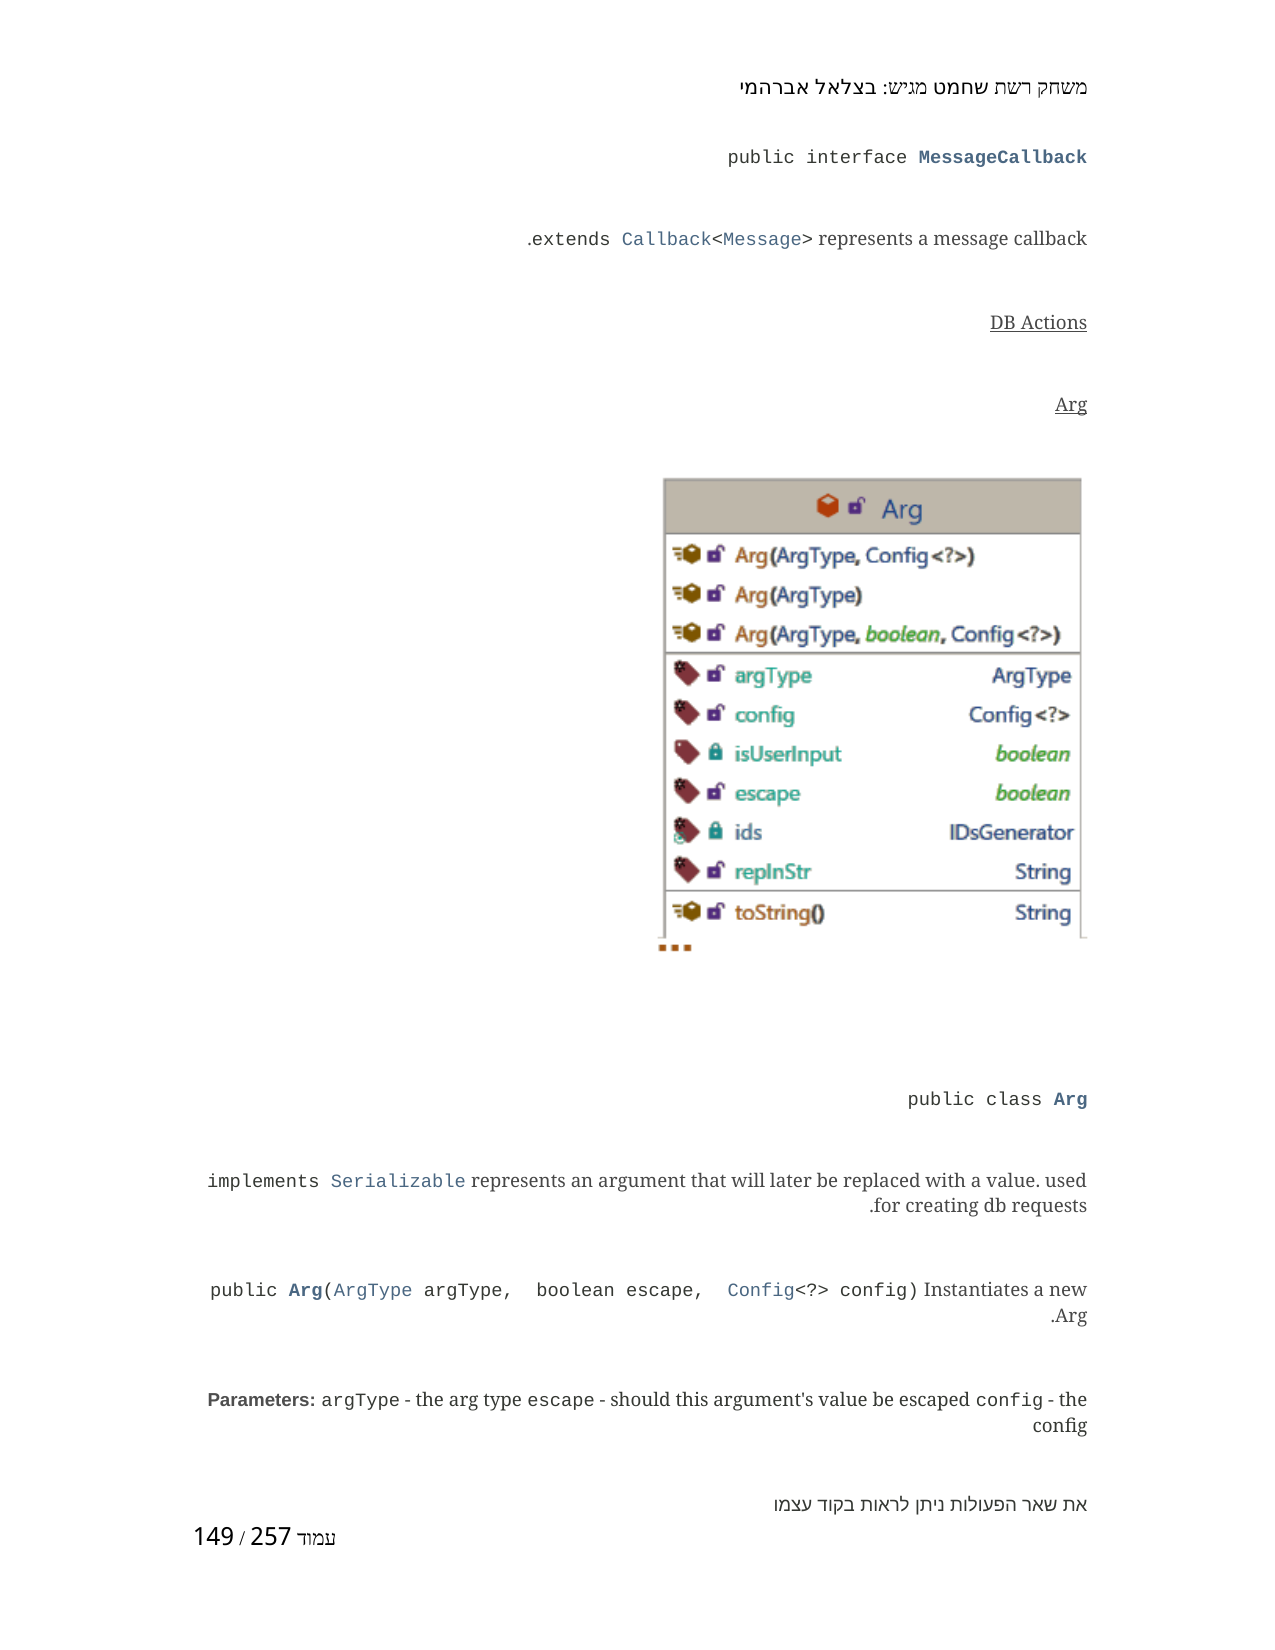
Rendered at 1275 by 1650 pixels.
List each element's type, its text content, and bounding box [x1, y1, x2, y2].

text public interface MessageCallback [187, 148, 1087, 169]
text public Arg​(ArgType argType, boolean escape, Config<?> config) Instantiates a new Arg. [187, 1277, 1087, 1330]
text את שאר הפעולות ניתן לראות בקוד עצמו [187, 1494, 1087, 1516]
text public class Arg [187, 1089, 1087, 1111]
text DB Actions [187, 309, 1087, 335]
text implements Serializable represents an argument that will later be replaced with a value. used for creating db requests. [187, 1167, 1087, 1220]
text extends Callback<Message> represents a message callback. [187, 225, 1087, 253]
text Arg [187, 391, 1087, 417]
picture [657, 472, 1088, 956]
text Parameters: argType - the arg type escape - should this argument's value be escaped config - the config [187, 1386, 1087, 1438]
